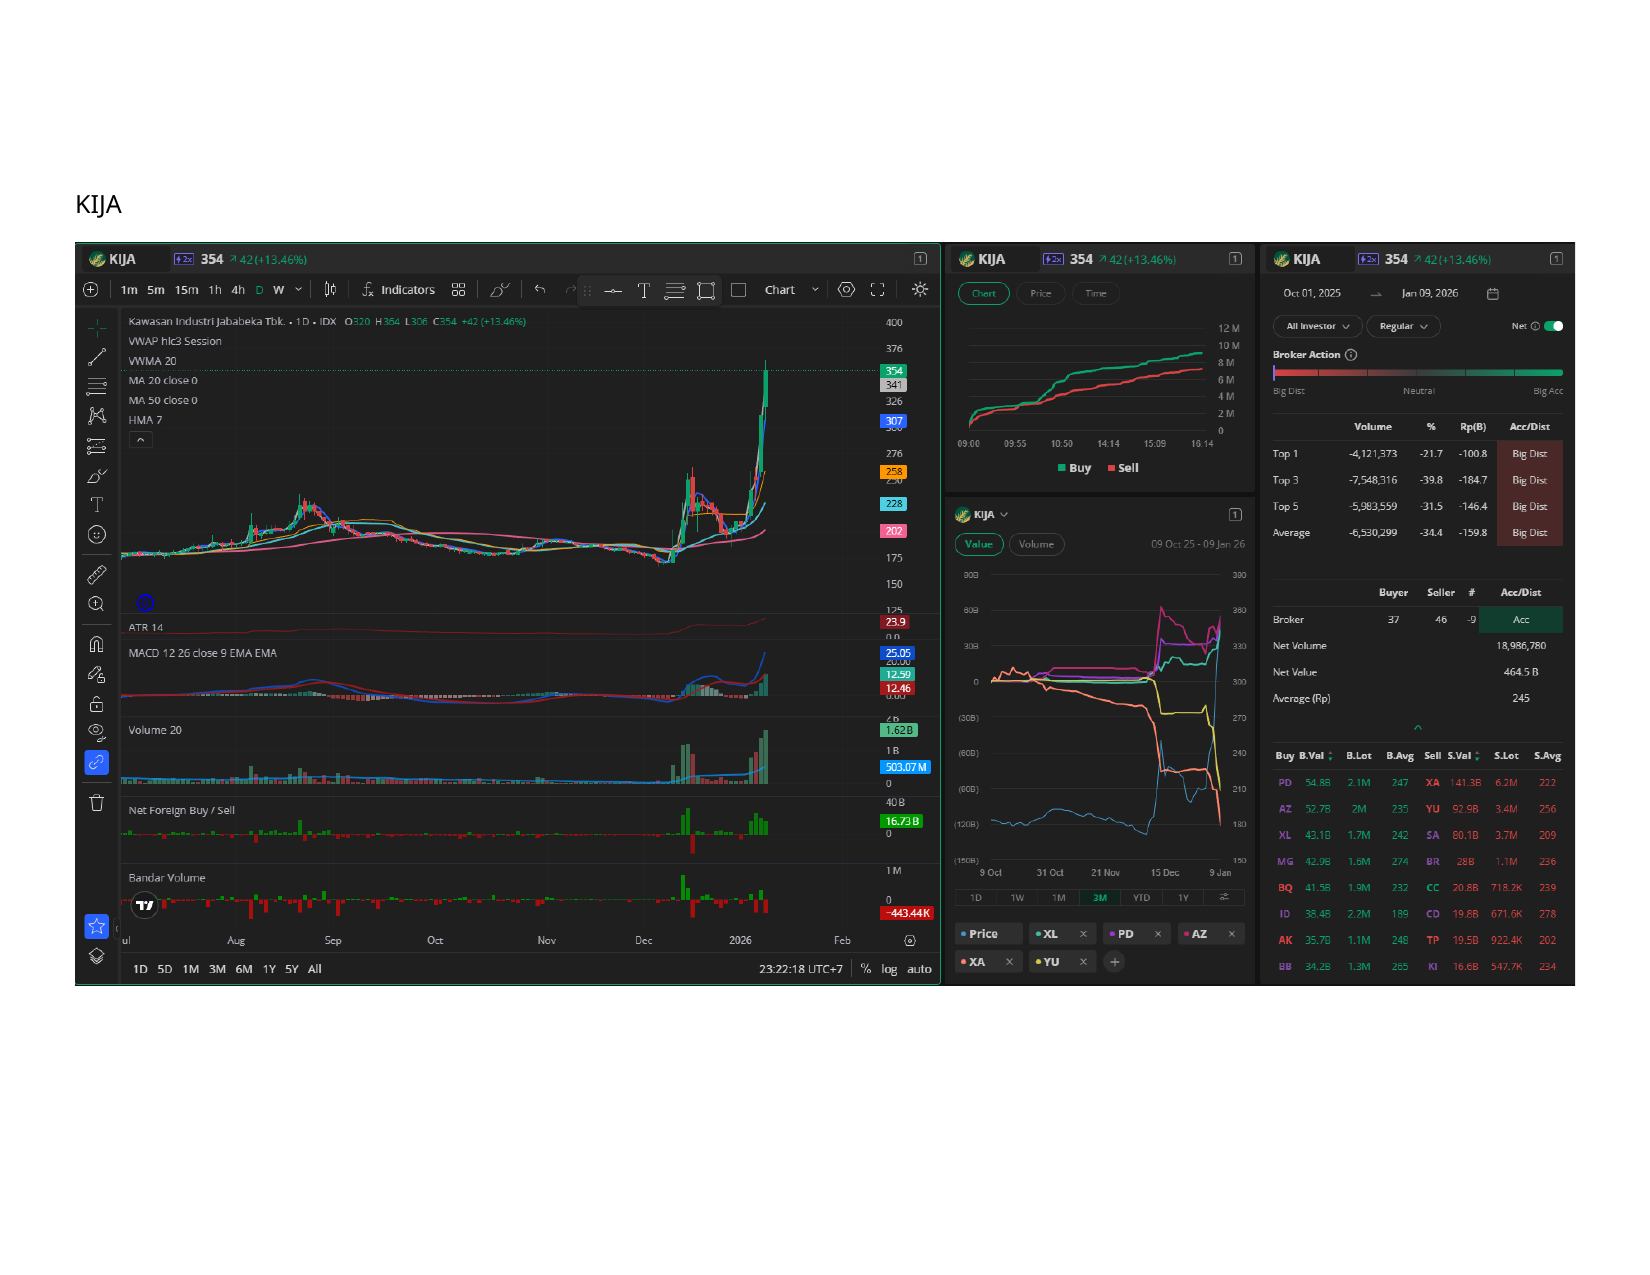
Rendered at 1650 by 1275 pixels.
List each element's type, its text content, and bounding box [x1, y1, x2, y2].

picture [75, 242, 1575, 986]
text KIJA [75, 187, 1575, 221]
